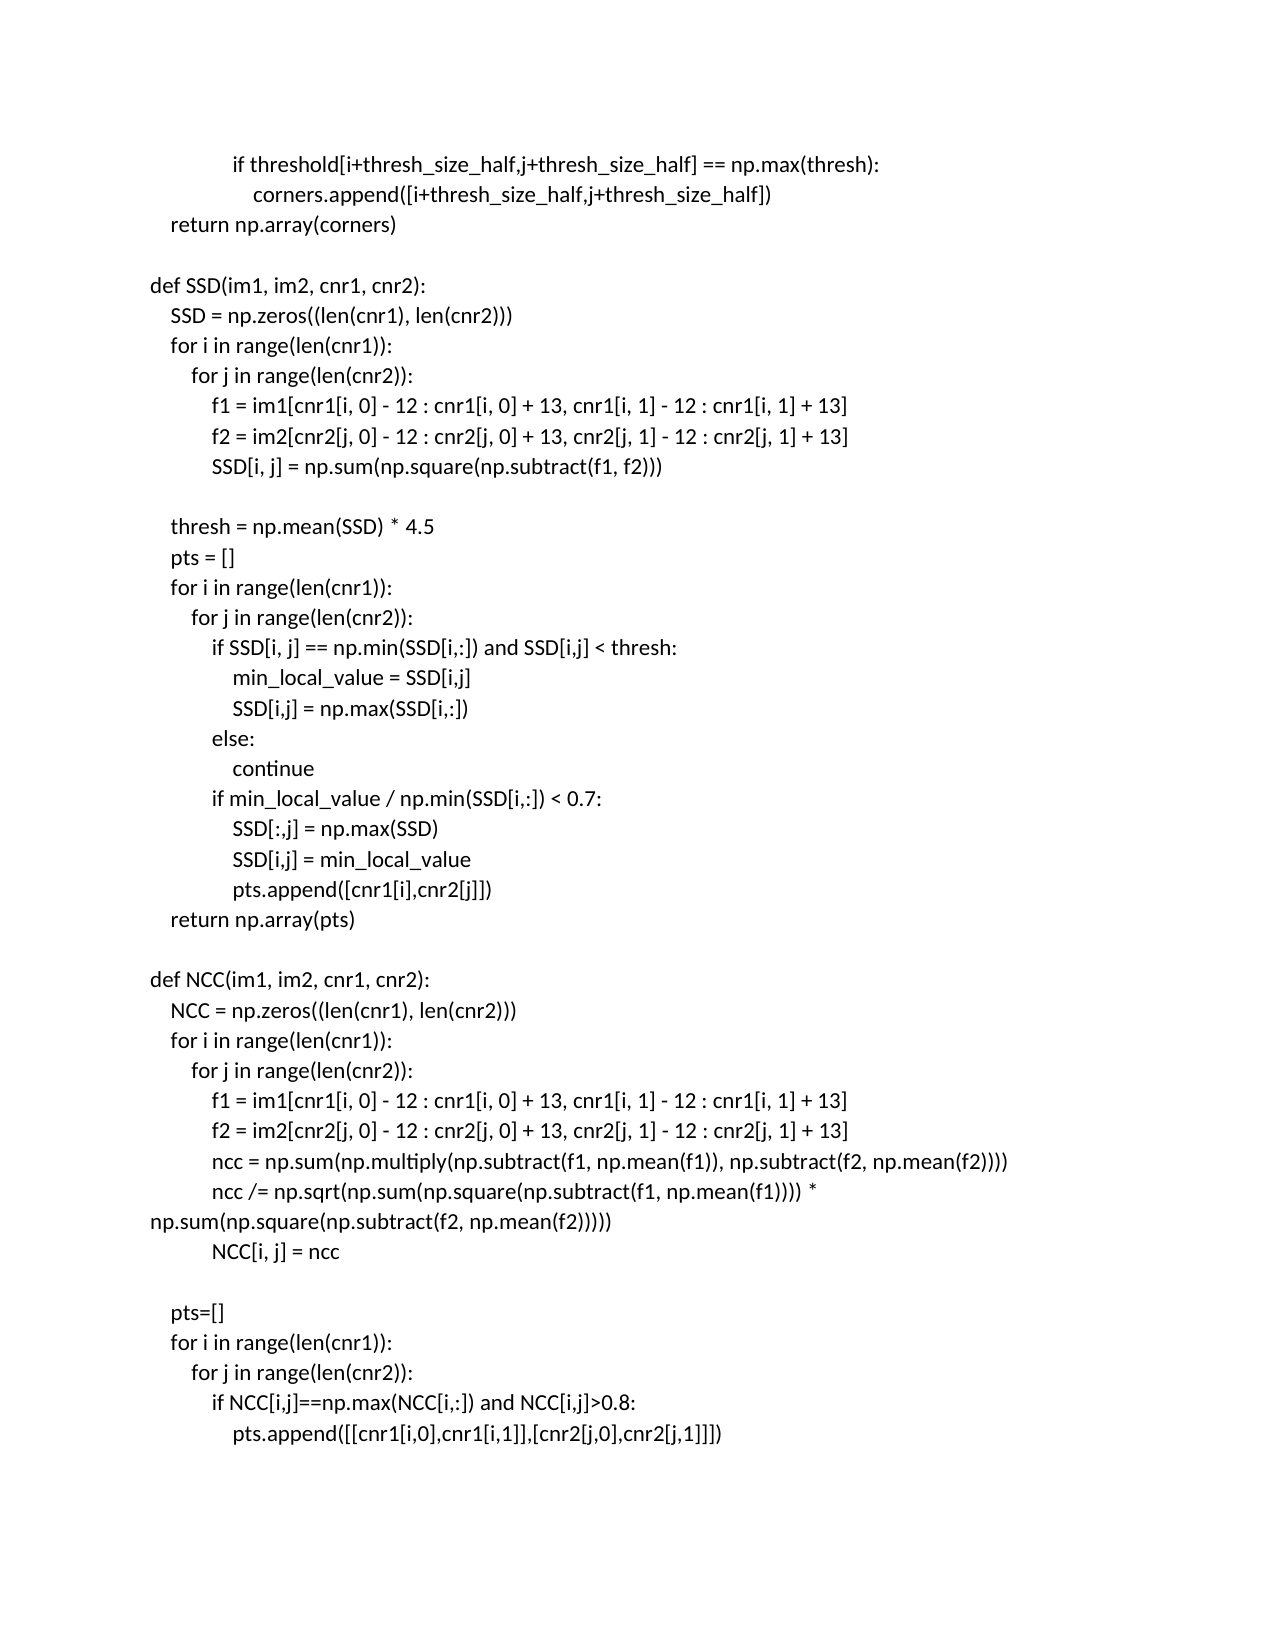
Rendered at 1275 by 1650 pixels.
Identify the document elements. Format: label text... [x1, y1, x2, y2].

text corners.append([i+thresh_size_half,j+thresh_size_half]) [150, 180, 1125, 208]
text SSD = np.zeros((len(cnr1), len(cnr2))) [150, 301, 1125, 329]
text pts = [] [150, 543, 1125, 571]
text for j in range(len(cnr2)): [150, 361, 1125, 389]
text return np.array(corners) [150, 210, 1125, 238]
text pts.append([[cnr1[i,0],cnr1[i,1]],[cnr2[j,0],cnr2[j,1]]]) [150, 1419, 1125, 1447]
text if SSD[i, j] == np.min(SSD[i,:]) and SSD[i,j] < thresh: [150, 633, 1125, 661]
text for i in range(len(cnr1)): [150, 573, 1125, 601]
text ncc /= np.sqrt(np.sum(np.square(np.subtract(f1, np.mean(f1)))) * np.sum(np.square(np.subtract(f2, np.mean(f2))))) [150, 1177, 1125, 1235]
text f1 = im1[cnr1[i, 0] - 12 : cnr1[i, 0] + 13, cnr1[i, 1] - 12 : cnr1[i, 1] + 13] [150, 1086, 1125, 1114]
text else: [150, 724, 1125, 752]
text f1 = im1[cnr1[i, 0] - 12 : cnr1[i, 0] + 13, cnr1[i, 1] - 12 : cnr1[i, 1] + 13] [150, 392, 1125, 420]
text NCC[i, j] = ncc [150, 1237, 1125, 1266]
text min_local_value = SSD[i,j] [150, 663, 1125, 692]
text for j in range(len(cnr2)): [150, 603, 1125, 631]
text for i in range(len(cnr1)): [150, 331, 1125, 359]
text NCC = np.zeros((len(cnr1), len(cnr2))) [150, 996, 1125, 1024]
text if NCC[i,j]==np.max(NCC[i,:]) and NCC[i,j]>0.8: [150, 1388, 1125, 1417]
text SSD[i,j] = min_local_value [150, 845, 1125, 873]
text for j in range(len(cnr2)): [150, 1056, 1125, 1084]
text if min_local_value / np.min(SSD[i,:]) < 0.7: [150, 784, 1125, 812]
text return np.array(pts) [150, 905, 1125, 933]
text pts.append([cnr1[i],cnr2[j]]) [150, 875, 1125, 903]
text def NCC(im1, im2, cnr1, cnr2): [150, 966, 1125, 994]
text def SSD(im1, im2, cnr1, cnr2): [150, 271, 1125, 299]
text f2 = im2[cnr2[j, 0] - 12 : cnr2[j, 0] + 13, cnr2[j, 1] - 12 : cnr2[j, 1] + 13] [150, 422, 1125, 450]
text SSD[i, j] = np.sum(np.square(np.subtract(f1, f2))) [150, 452, 1125, 480]
text thresh = np.mean(SSD) * 4.5 [150, 512, 1125, 541]
text pts=[] [150, 1298, 1125, 1326]
text if threshold[i+thresh_size_half,j+thresh_size_half] == np.max(thresh): [150, 150, 1125, 178]
text continue [150, 754, 1125, 782]
text for i in range(len(cnr1)): [150, 1026, 1125, 1054]
text SSD[i,j] = np.max(SSD[i,:]) [150, 694, 1125, 722]
text f2 = im2[cnr2[j, 0] - 12 : cnr2[j, 0] + 13, cnr2[j, 1] - 12 : cnr2[j, 1] + 13] [150, 1117, 1125, 1145]
text ncc = np.sum(np.multiply(np.subtract(f1, np.mean(f1)), np.subtract(f2, np.mean(f2)))) [150, 1147, 1125, 1175]
text for j in range(len(cnr2)): [150, 1358, 1125, 1386]
text for i in range(len(cnr1)): [150, 1328, 1125, 1356]
text SSD[:,j] = np.max(SSD) [150, 814, 1125, 843]
